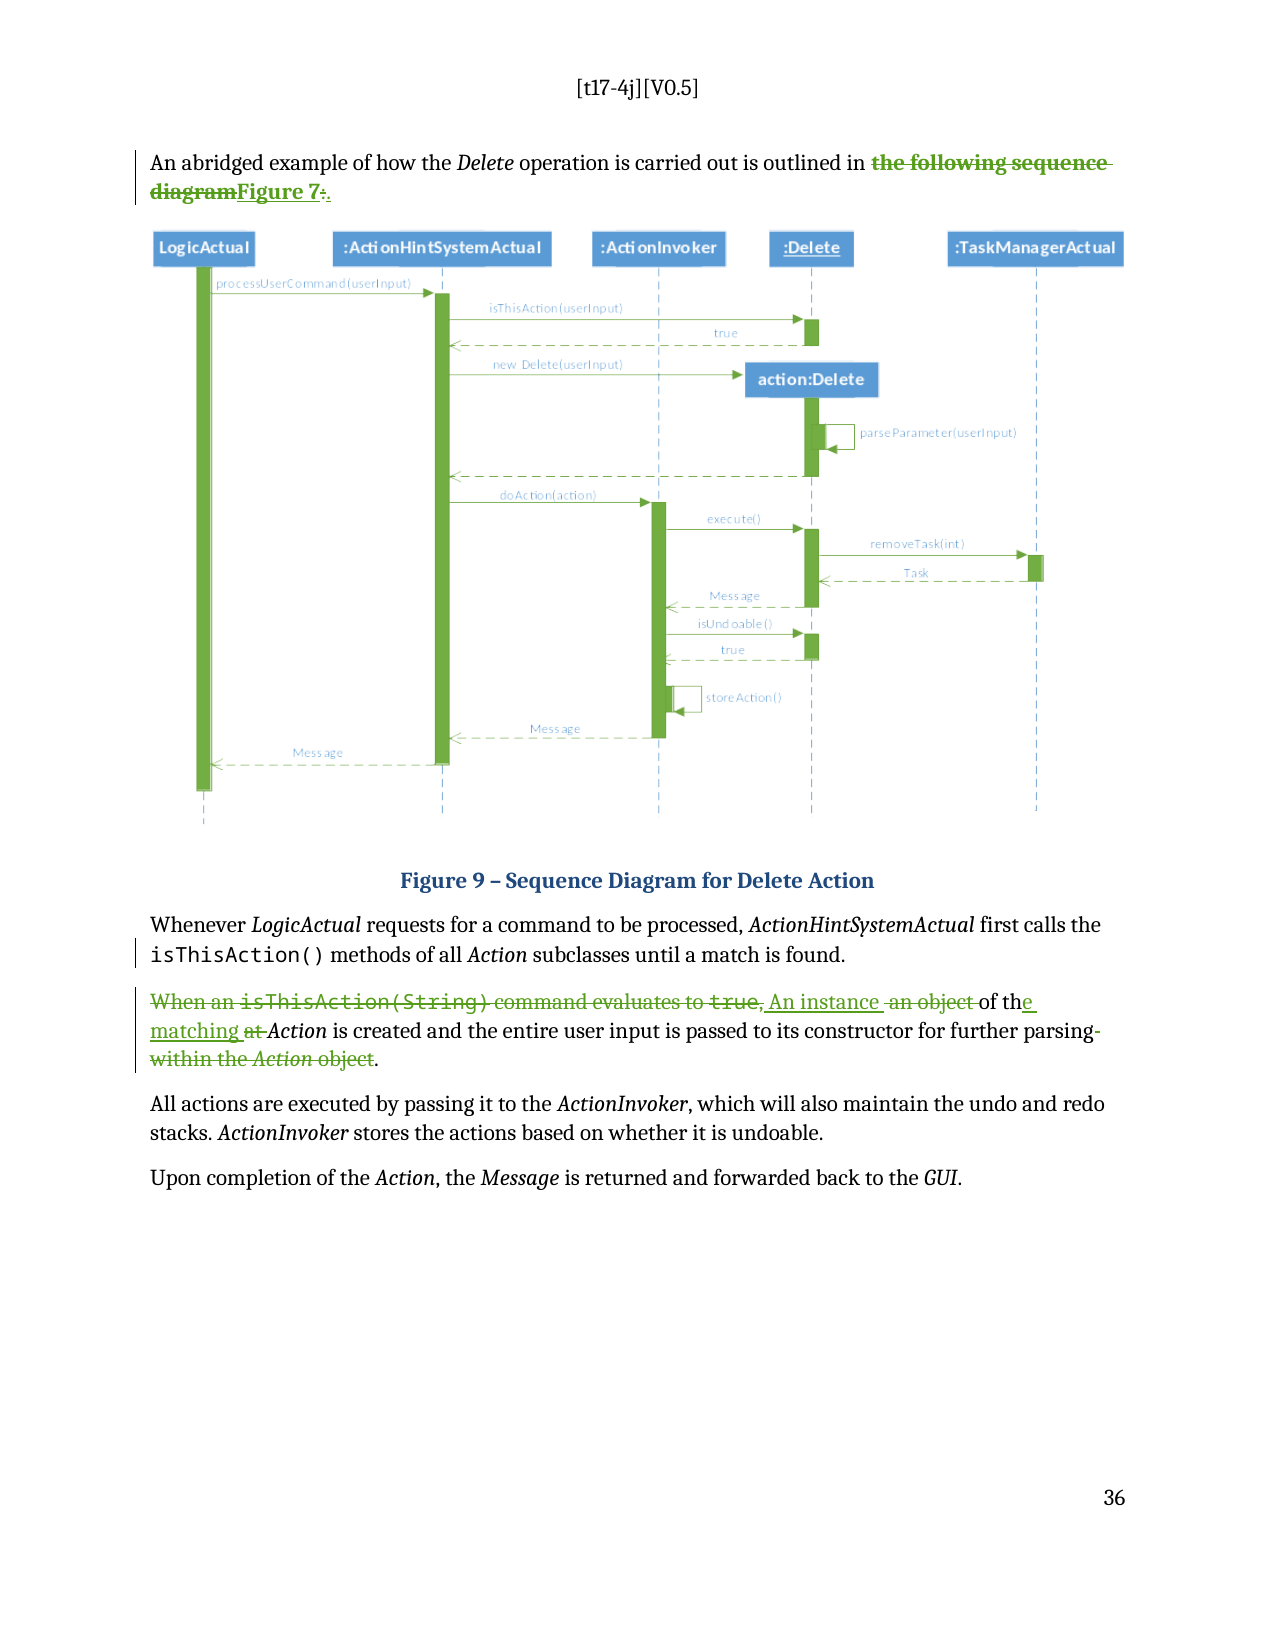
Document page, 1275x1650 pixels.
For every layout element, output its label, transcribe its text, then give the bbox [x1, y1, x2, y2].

text An abridged example of how the Delete operation is carried out is outlined in [150, 150, 1125, 205]
text Figure – Sequence Diagram for Delete Action [150, 868, 1125, 895]
text of thAction is created and the entire user input is passed to its constructor for further parsing. [150, 987, 1125, 1072]
text Whenever LogicActual requests for a command to be processed, ActionHintSystemActual first calls the isThisAction() methods of all Action subclasses until a match is found. [150, 911, 1125, 968]
text Upon completion of the Action, the Message is returned and forwarded back to the GUI. [150, 1165, 1125, 1191]
text All actions are executed by passing it to the ActionInvoker, which will also maintain the undo and redo stacks. ActionInvoker stores the actions based on whether it is undoable. [150, 1091, 1125, 1146]
